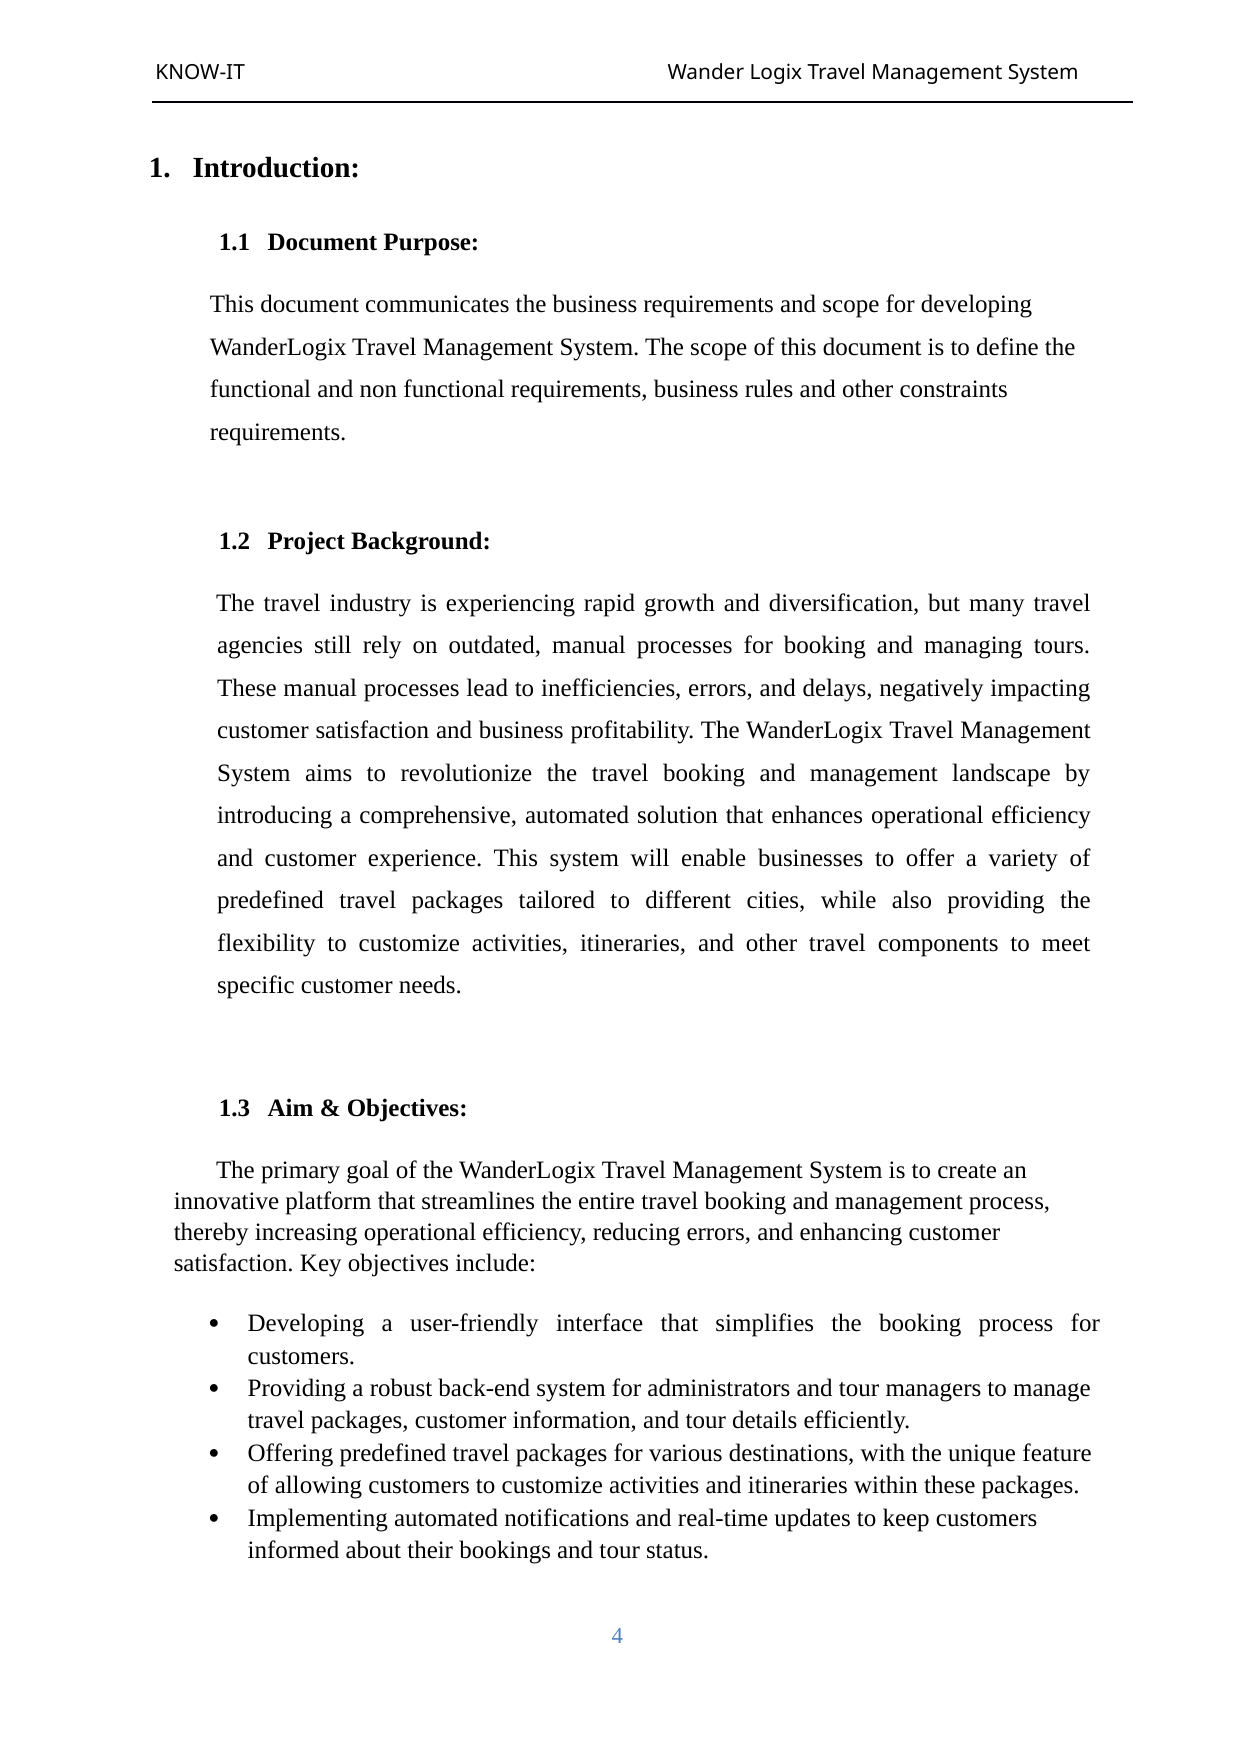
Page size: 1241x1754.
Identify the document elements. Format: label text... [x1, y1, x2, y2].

list Document Purpose: [219, 225, 1100, 256]
text The travel industry is experiencing rapid growth and diversification, but many travel agencies still rely on outdated, manual processes for booking and managing tours. These manual processes lead to inefficiencies, errors, and delays, negatively impacting customer satisfaction and business profitability. The WanderLogix Travel Management System aims to revolutionize the travel booking and management landscape by introducing a comprehensive, automated solution that enhances operational efficiency and customer experience. This system will enable businesses to offer a variety of predefined travel packages tailored to different cities, while also providing the flexibility to customize activities, itineraries, and other travel components to meet specific customer needs. [216, 588, 1091, 999]
list Developing a user-friendly interface that simplifies the booking process for customers. [210, 1308, 1100, 1369]
list Implementing automated notifications and real-time updates to keep customers informed about their bookings and tour status. [210, 1503, 1100, 1564]
list Introduction: [148, 150, 1100, 184]
text This document communicates the business requirements and scope for developing WanderLogix Travel Management System. The scope of this document is to define the functional and non functional requirements, business rules and other constraints requirements. [209, 289, 1100, 446]
text The primary goal of the WanderLogix Travel Management System is to create an innovative platform that streamlines the entire travel booking and management process, thereby increasing operational efficiency, reducing errors, and enhancing customer satisfaction. Key objectives include: [172, 1155, 1100, 1277]
list Project Background: [219, 526, 1100, 555]
list Aim & Objectives: [219, 1093, 1100, 1122]
list Offering predefined travel packages for various destinations, with the unique feature of allowing customers to customize activities and itineraries within these packages. [210, 1438, 1100, 1499]
list Providing a robust back-end system for administrators and tour managers to manage travel packages, customer information, and tour details efficiently. [210, 1373, 1100, 1434]
